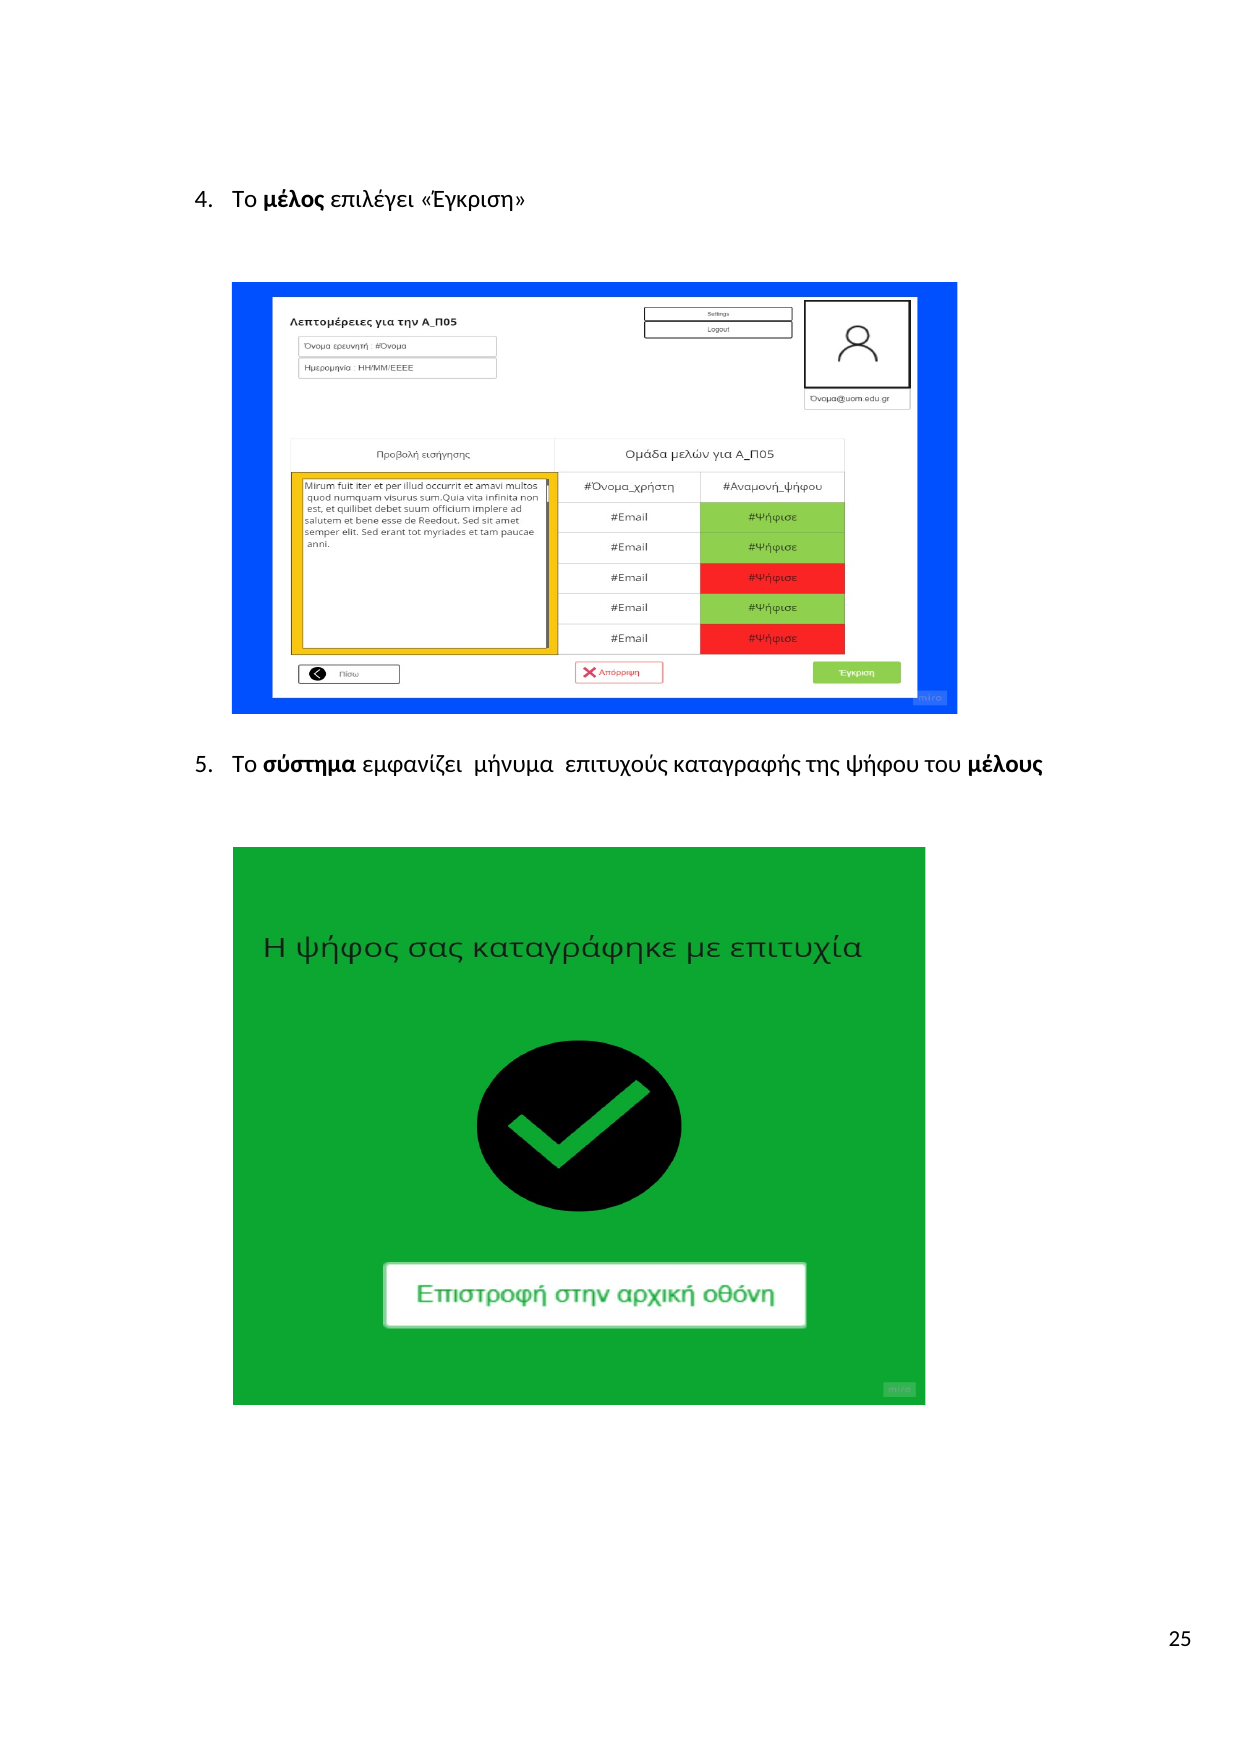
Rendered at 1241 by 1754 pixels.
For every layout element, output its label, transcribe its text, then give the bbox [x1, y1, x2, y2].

list Το μέλος επιλέγει «Έγκριση» [194, 183, 1191, 213]
picture [233, 847, 926, 1405]
picture [231, 282, 958, 714]
list Το σύστημα εμφανίζει μήνυμα επιτυχούς καταγραφής της ψήφου του μέλους [194, 749, 1191, 779]
